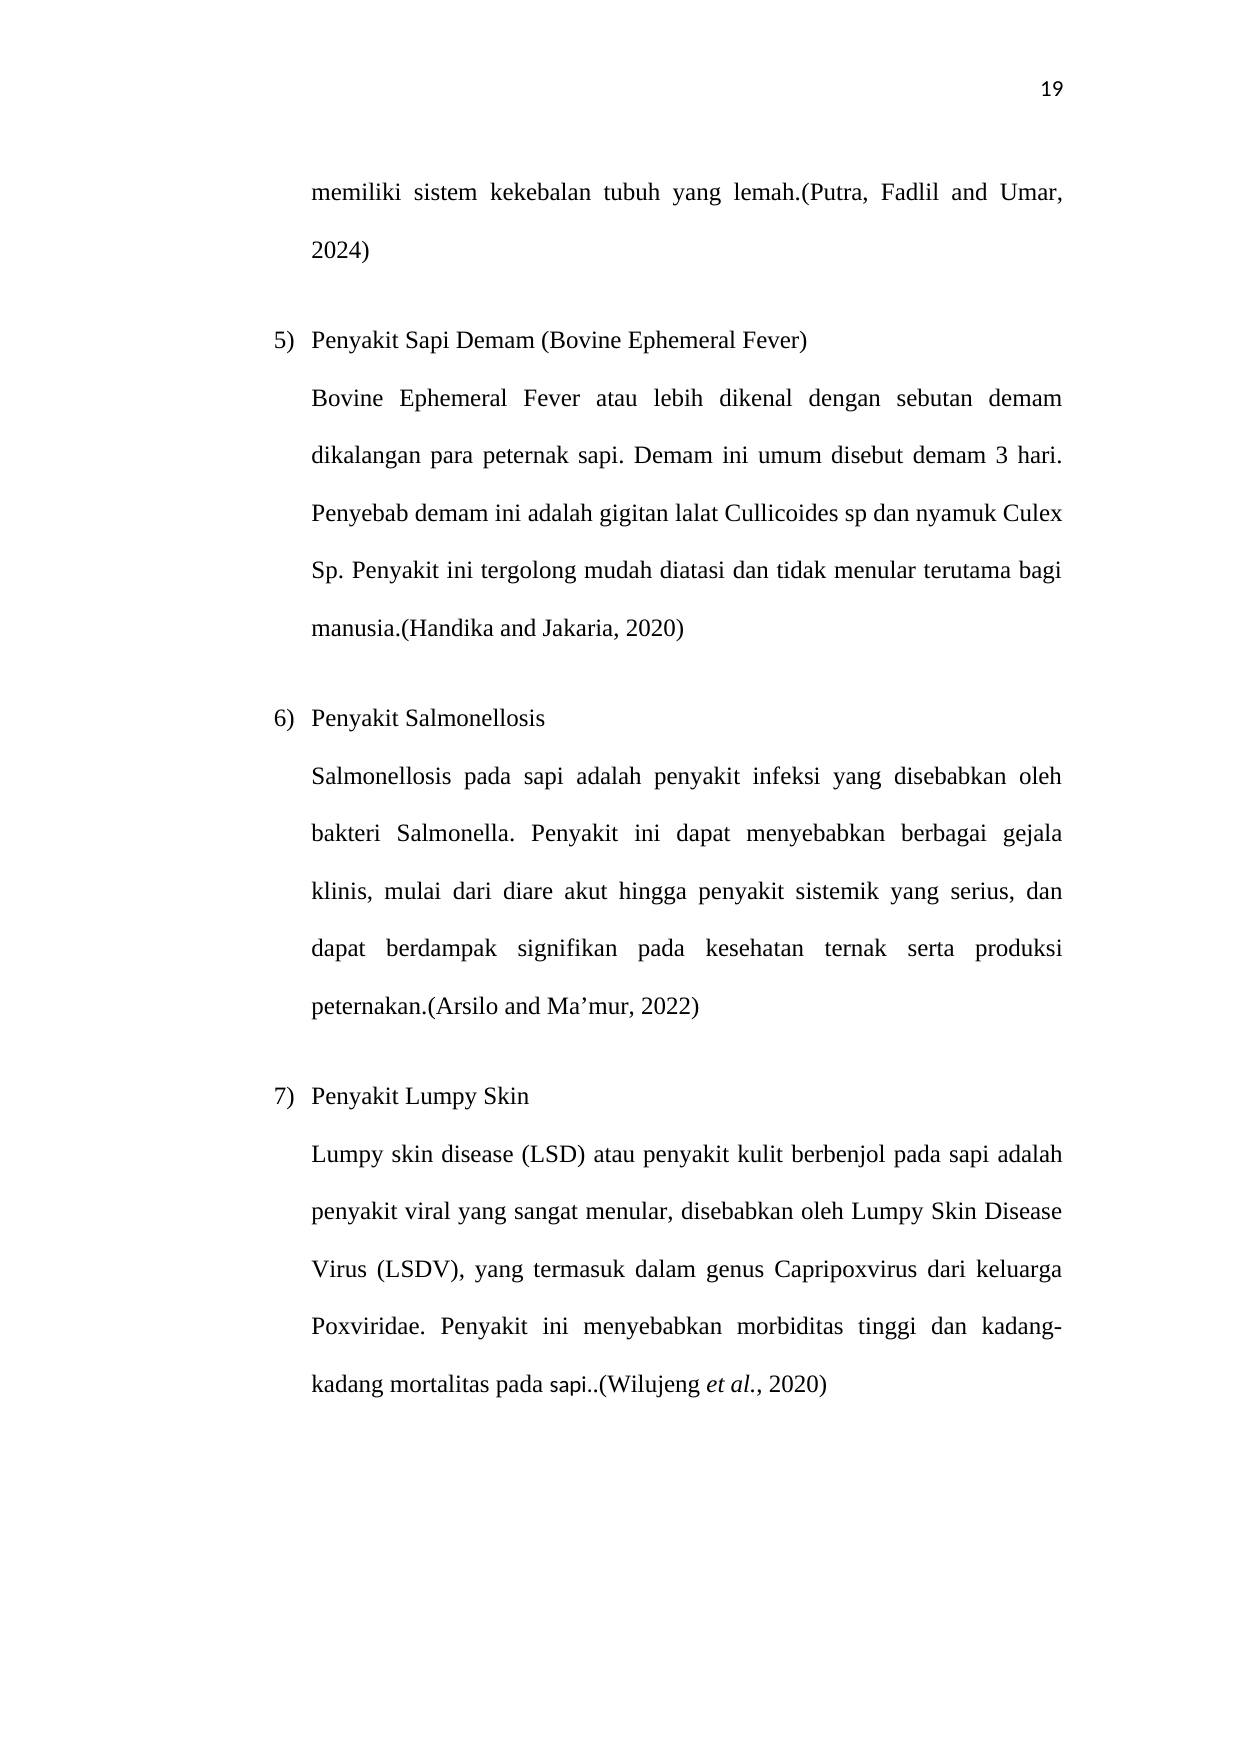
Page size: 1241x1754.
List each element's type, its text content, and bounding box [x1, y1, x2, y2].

list Penyakit Salmonellosis [274, 703, 1063, 732]
list Salmonellosis pada sapi adalah penyakit infeksi yang disebabkan oleh bakteri Salmonella. Penyakit ini dapat menyebabkan berbagai gejala klinis, mulai dari diare akut hingga penyakit sistemik yang serius, dan dapat berdampak signifikan pada kesehatan ternak serta produksi peternakan.(Arsilo and Ma’mur, 2022) [311, 761, 1063, 1019]
list Penyakit Lumpy Skin [274, 1081, 1063, 1110]
list Bovine Ephemeral Fever atau lebih dikenal dengan sebutan demam dikalangan para peternak sapi. Demam ini umum disebut demam 3 hari. Penyebab demam ini adalah gigitan lalat Cullicoides sp dan nyamuk Culex Sp. Penyakit ini tergolong mudah diatasi dan tidak menular terutama bagi manusia.(Handika and Jakaria, 2020) [311, 383, 1063, 641]
list Penyakit Sapi Demam (Bovine Ephemeral Fever) [274, 325, 1063, 354]
list Lumpy skin disease (LSD) atau penyakit kulit berbenjol pada sapi adalah penyakit viral yang sangat menular, disebabkan oleh Lumpy Skin Disease Virus (LSDV), yang termasuk dalam genus Capripoxvirus dari keluarga Poxviridae. Penyakit ini menyebabkan morbiditas tinggi dan kadang-kadang mortalitas pada sapi..(Wilujeng et al., 2020) [311, 1139, 1063, 1398]
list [311, 177, 1063, 263]
